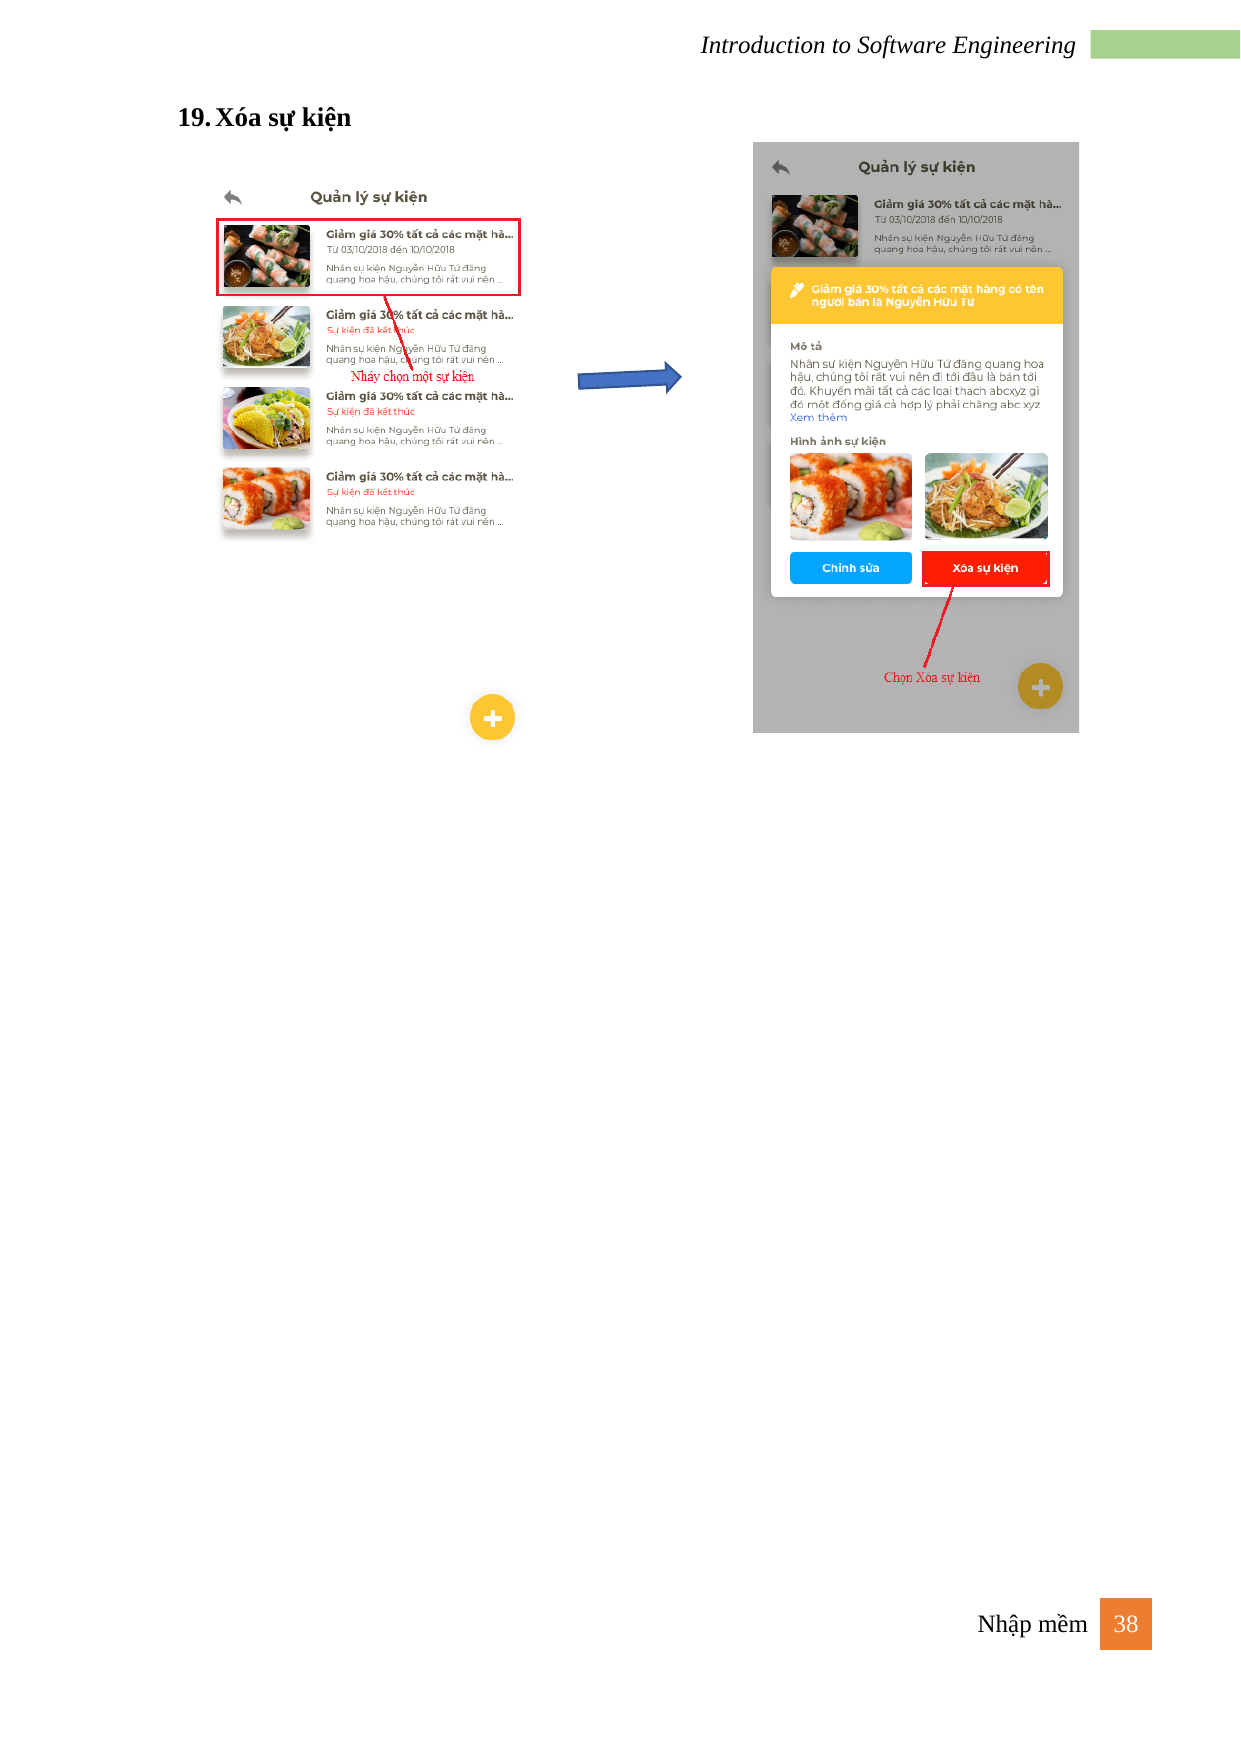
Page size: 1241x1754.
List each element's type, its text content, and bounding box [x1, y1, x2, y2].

picture [753, 142, 1080, 733]
list Xóa sự kiện [177, 101, 1152, 132]
picture [205, 172, 532, 764]
